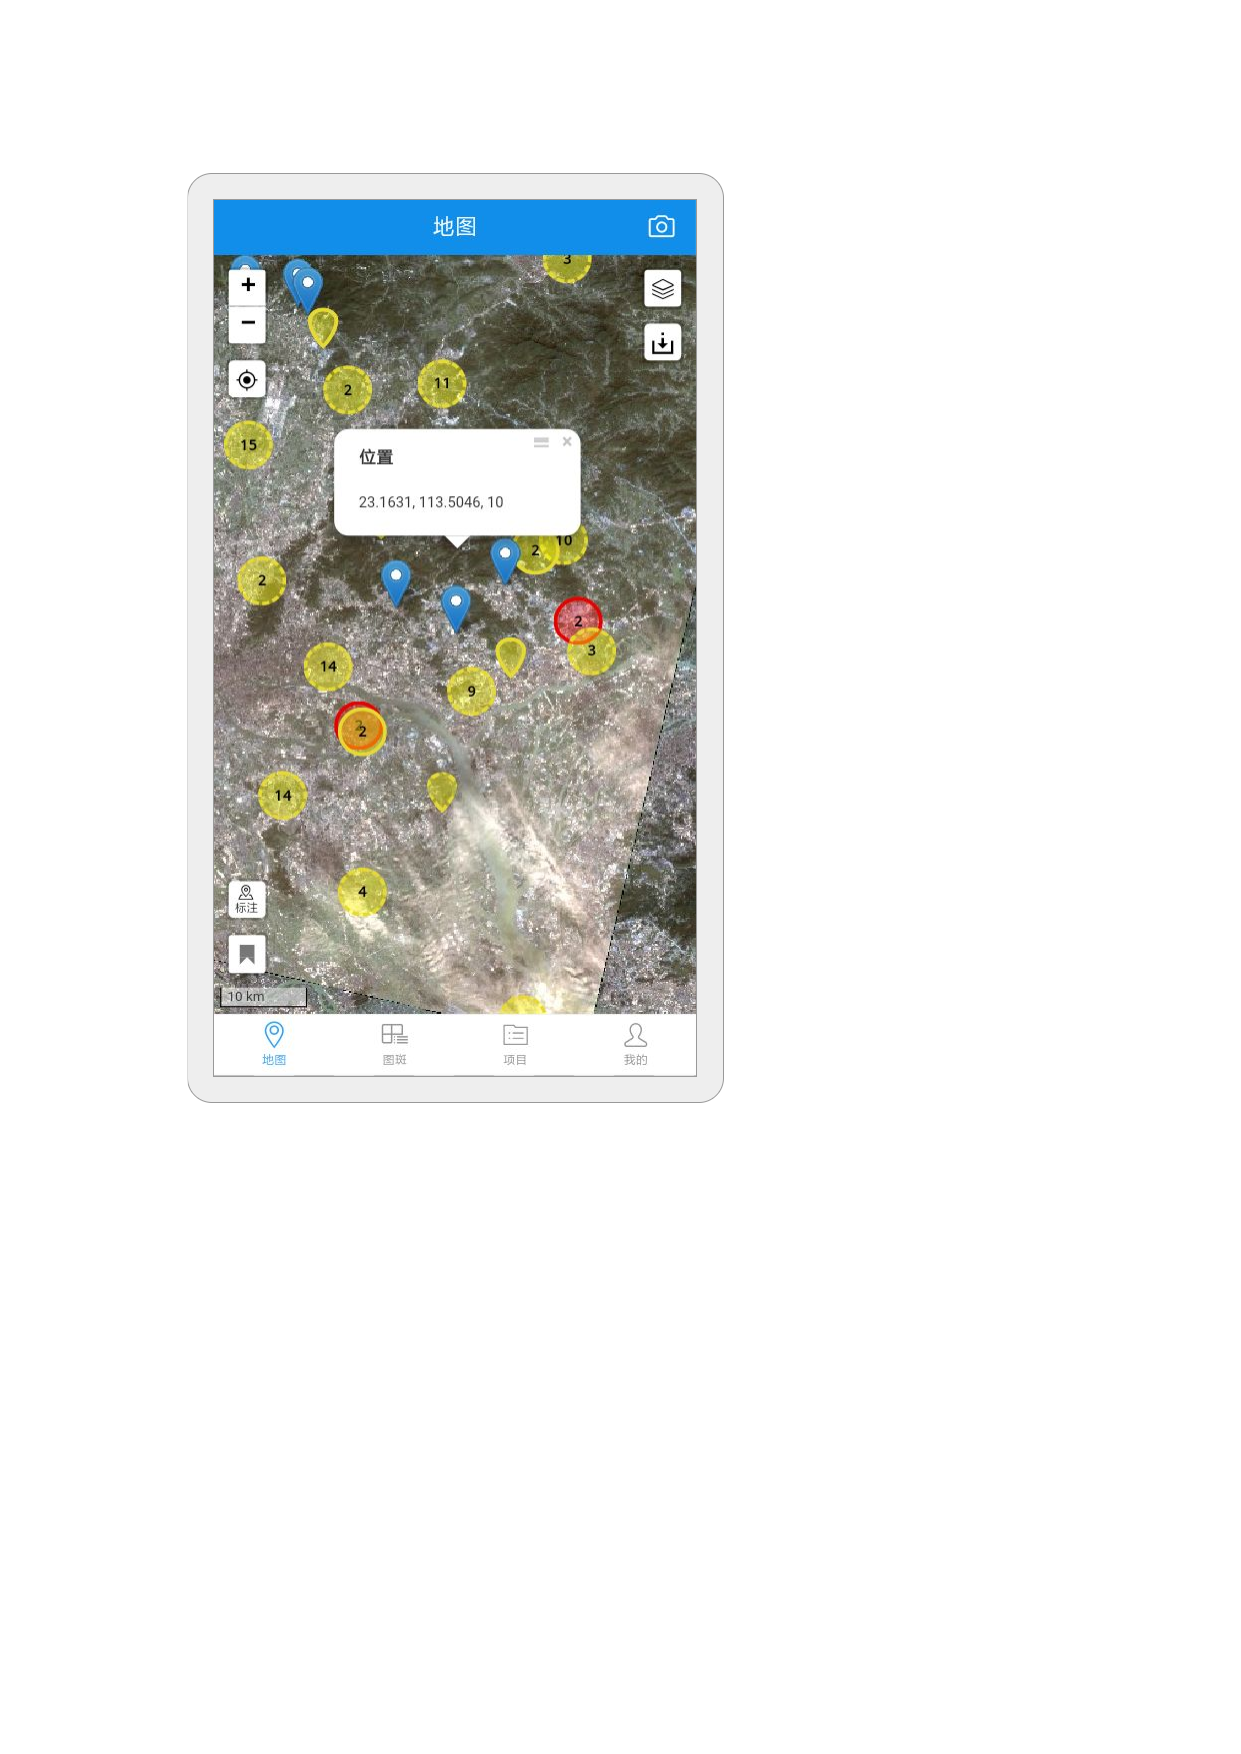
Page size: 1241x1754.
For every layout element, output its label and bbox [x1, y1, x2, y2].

picture [187, 162, 730, 1110]
